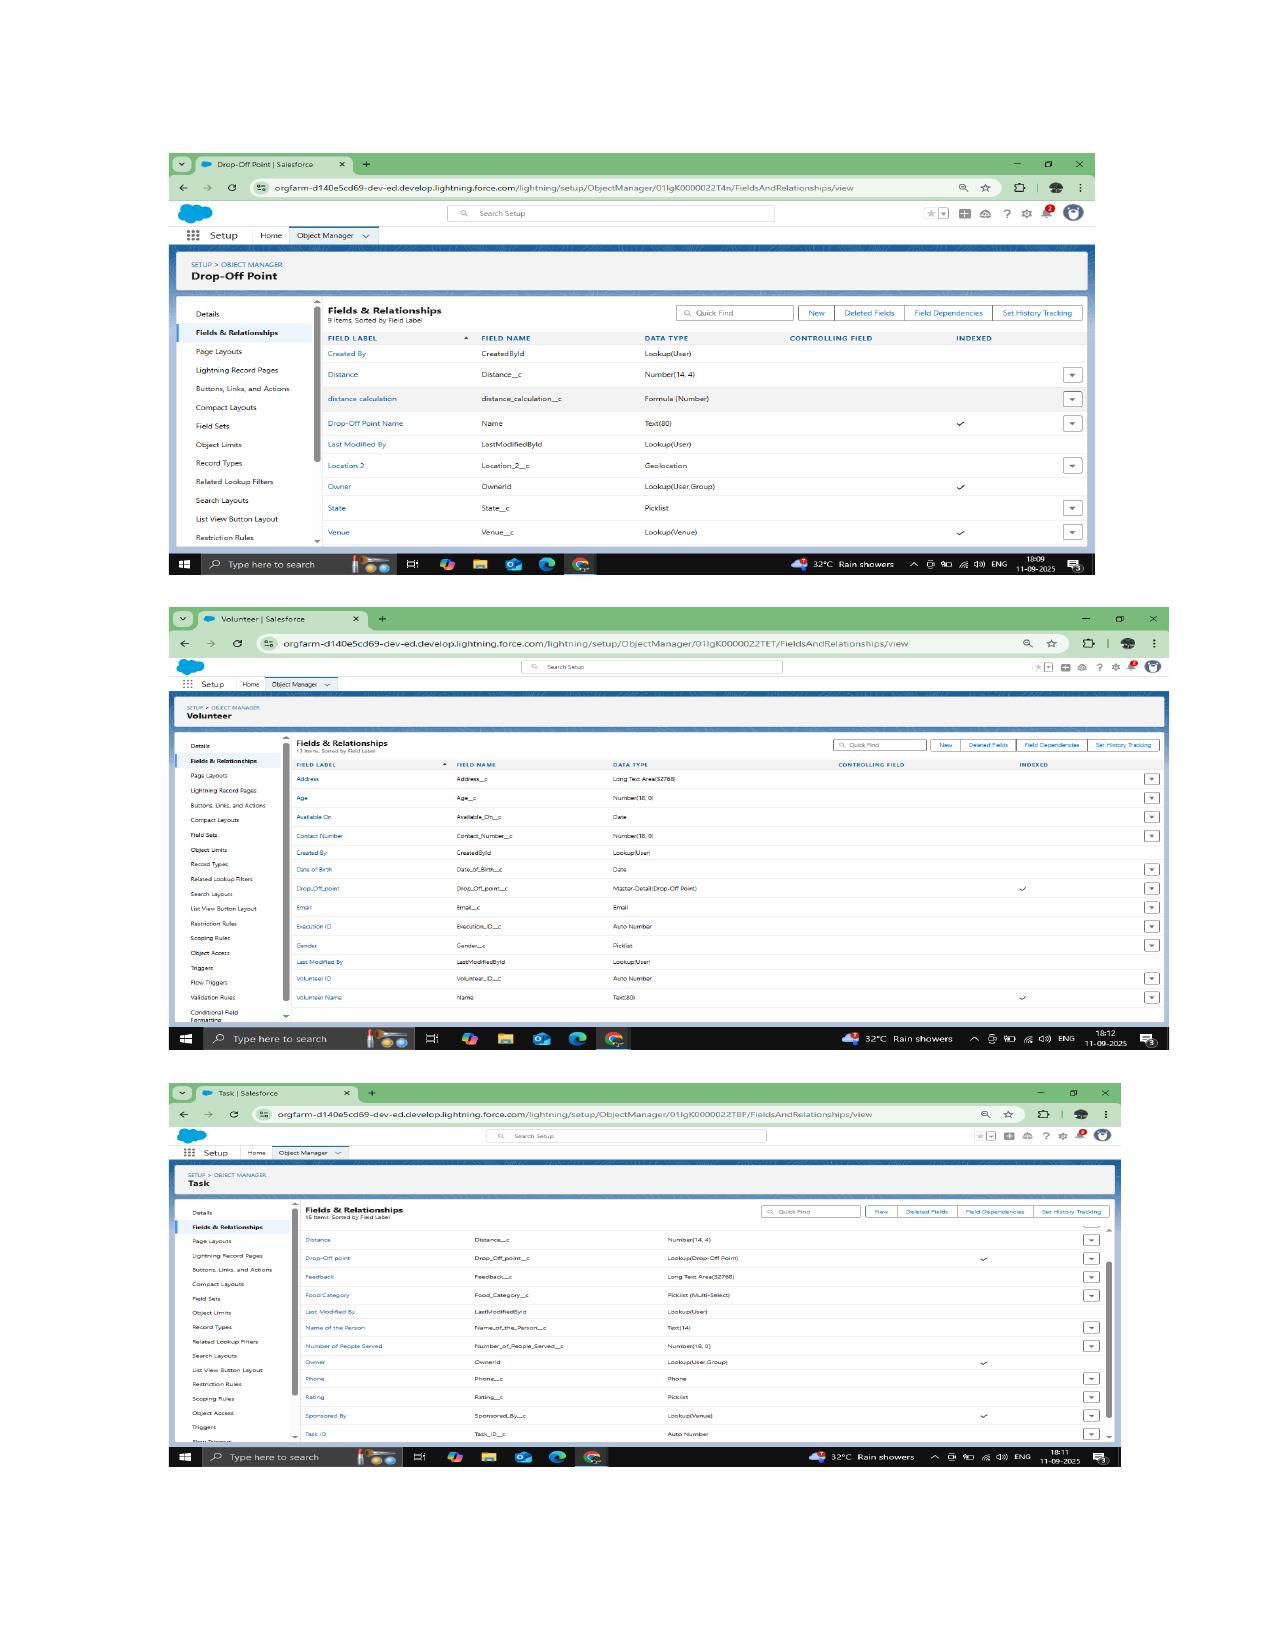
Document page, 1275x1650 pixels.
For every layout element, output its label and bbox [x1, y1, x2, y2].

picture [168, 1083, 1121, 1467]
picture [168, 607, 1170, 1050]
picture [168, 153, 1095, 575]
